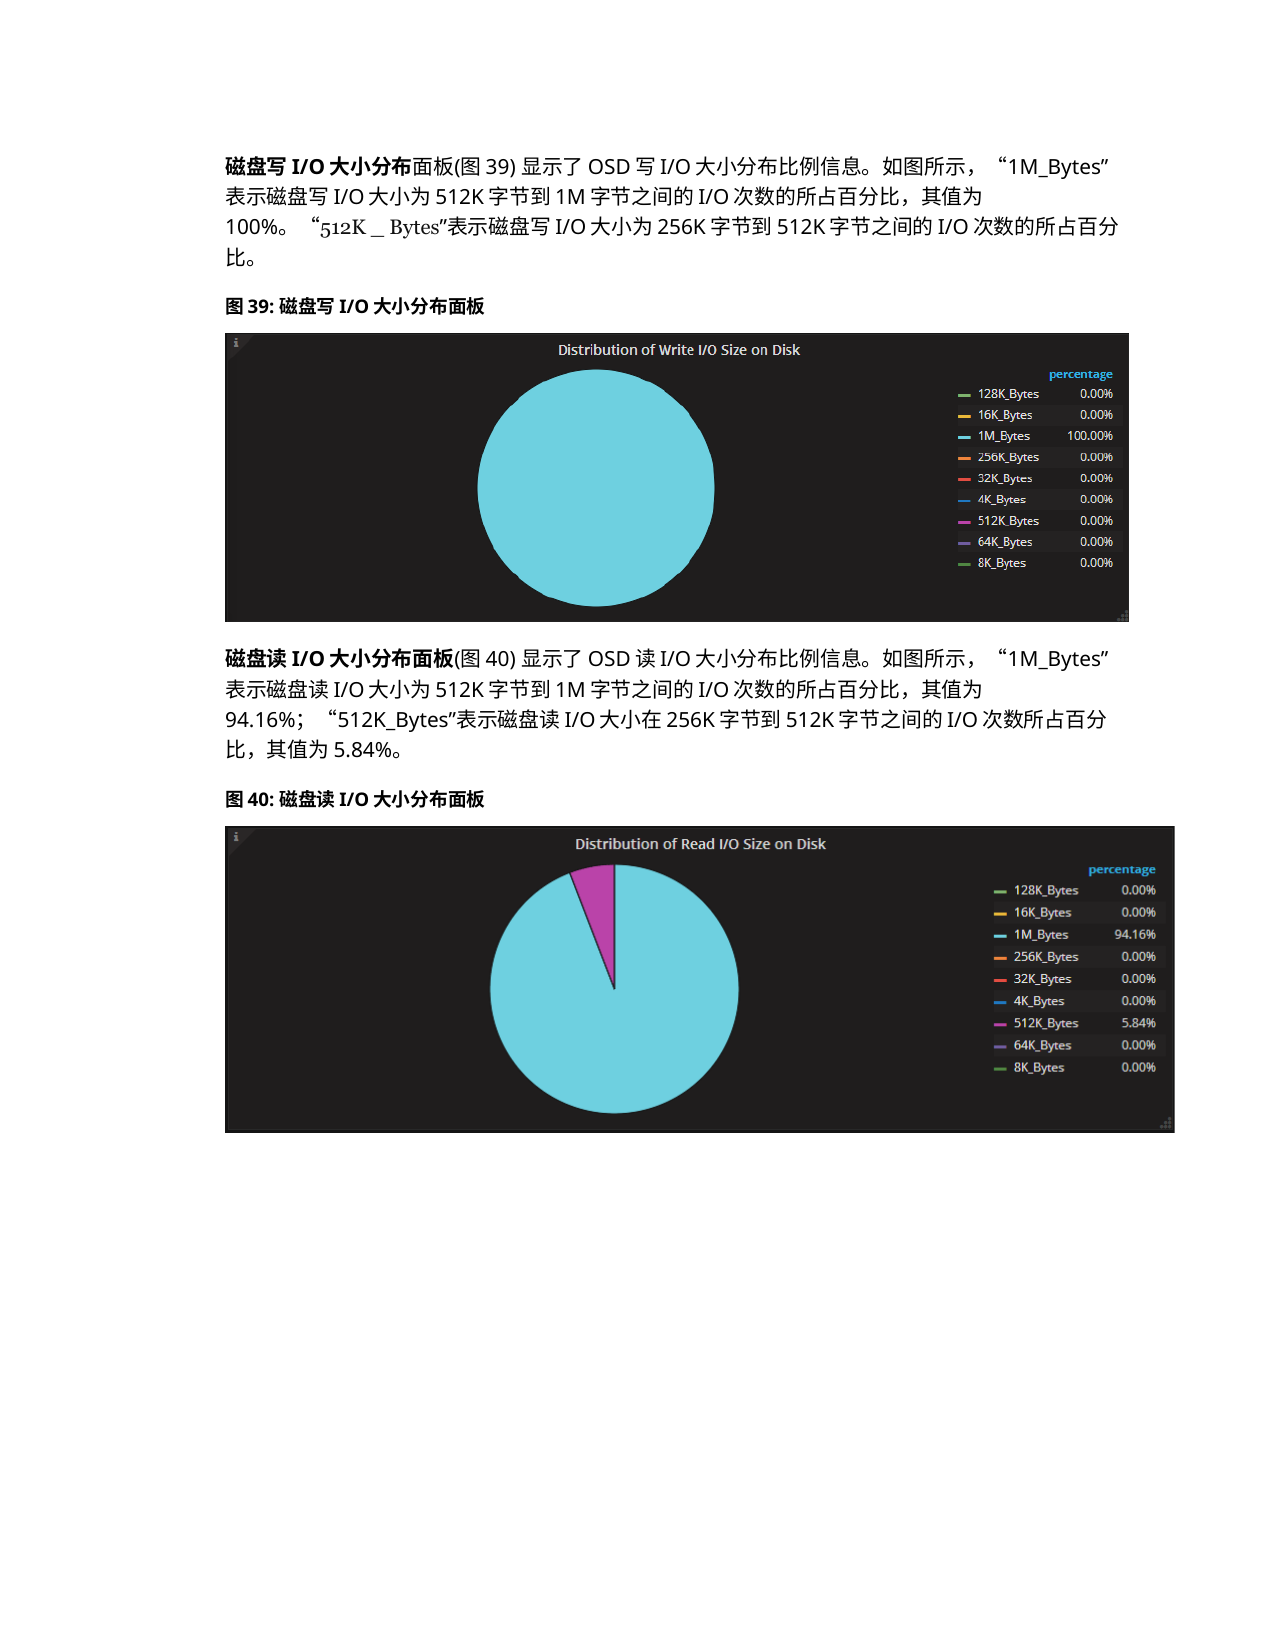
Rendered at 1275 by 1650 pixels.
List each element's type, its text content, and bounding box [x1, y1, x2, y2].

text 图40: 磁盘读I/O大小分布面板 [225, 785, 1125, 812]
text 磁盘写I/O大小分布面板(图39) 显示了OSD写I/O大小分布比例信息。如图所示，“1M_Bytes”表示磁盘写I/O大小为512K字节到1M字节之间的I/O次数的所占百分比，其值为100%。“512K _ Bytes”表示磁盘写I/O大小为256K字节到512K字节之间的I/O次数的所占百分比。 [225, 150, 1125, 271]
text 图39: 磁盘写I/O大小分布面板 [225, 292, 1125, 319]
picture [225, 333, 1129, 622]
text 磁盘读I/O大小分布面板(图40) 显示了OSD读I/O大小分布比例信息。如图所示，“1M_Bytes”表示磁盘读I/O大小为512K字节到1M字节之间的I/O次数的所占百分比，其值为94.16%；“512K_Bytes”表示磁盘读I/O大小在256K字节到512K字节之间的I/O次数所占百分比，其值为5.84%。 [225, 643, 1125, 764]
picture [225, 826, 1175, 1133]
